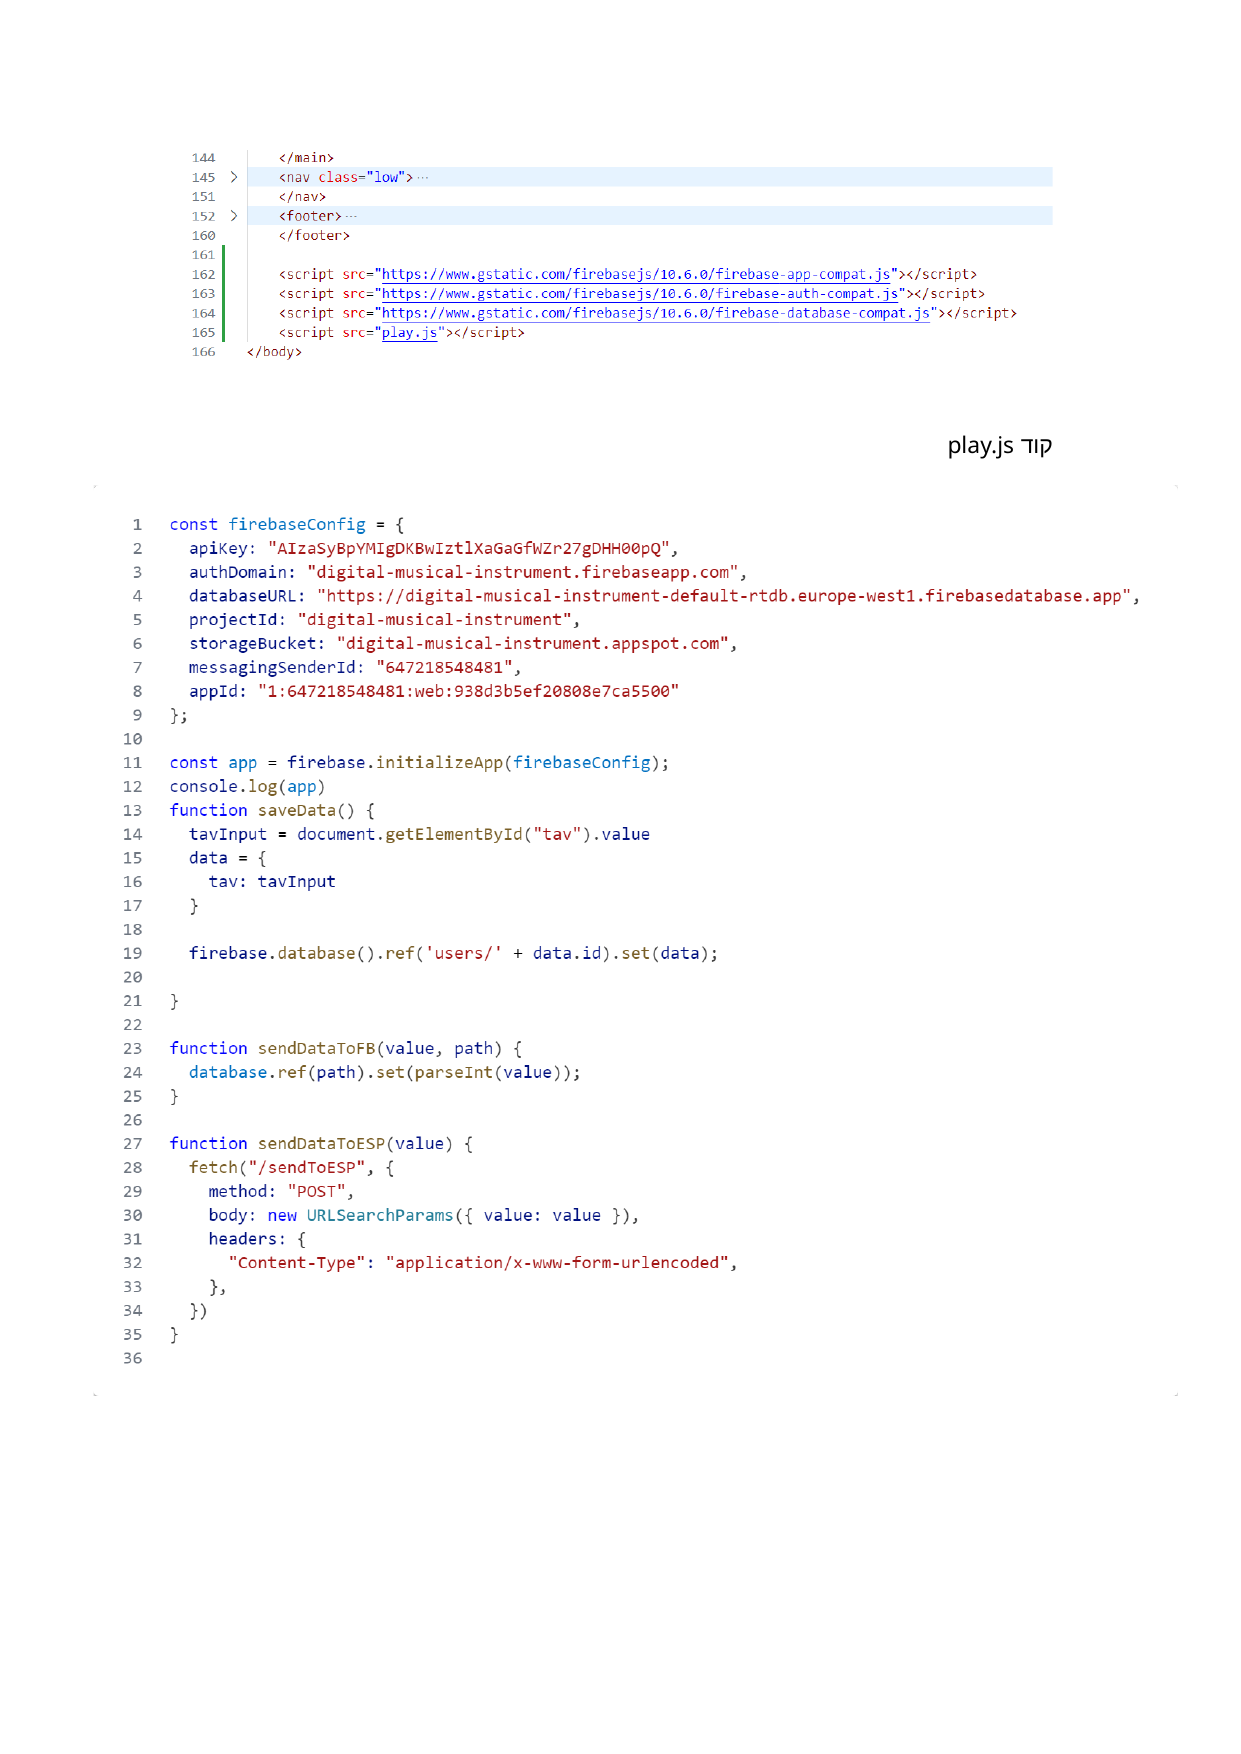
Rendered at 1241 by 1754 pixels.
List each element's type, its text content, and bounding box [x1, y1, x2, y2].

picture [93, 485, 1178, 1396]
picture [187, 150, 1053, 360]
text קוד play.js [187, 429, 1053, 460]
